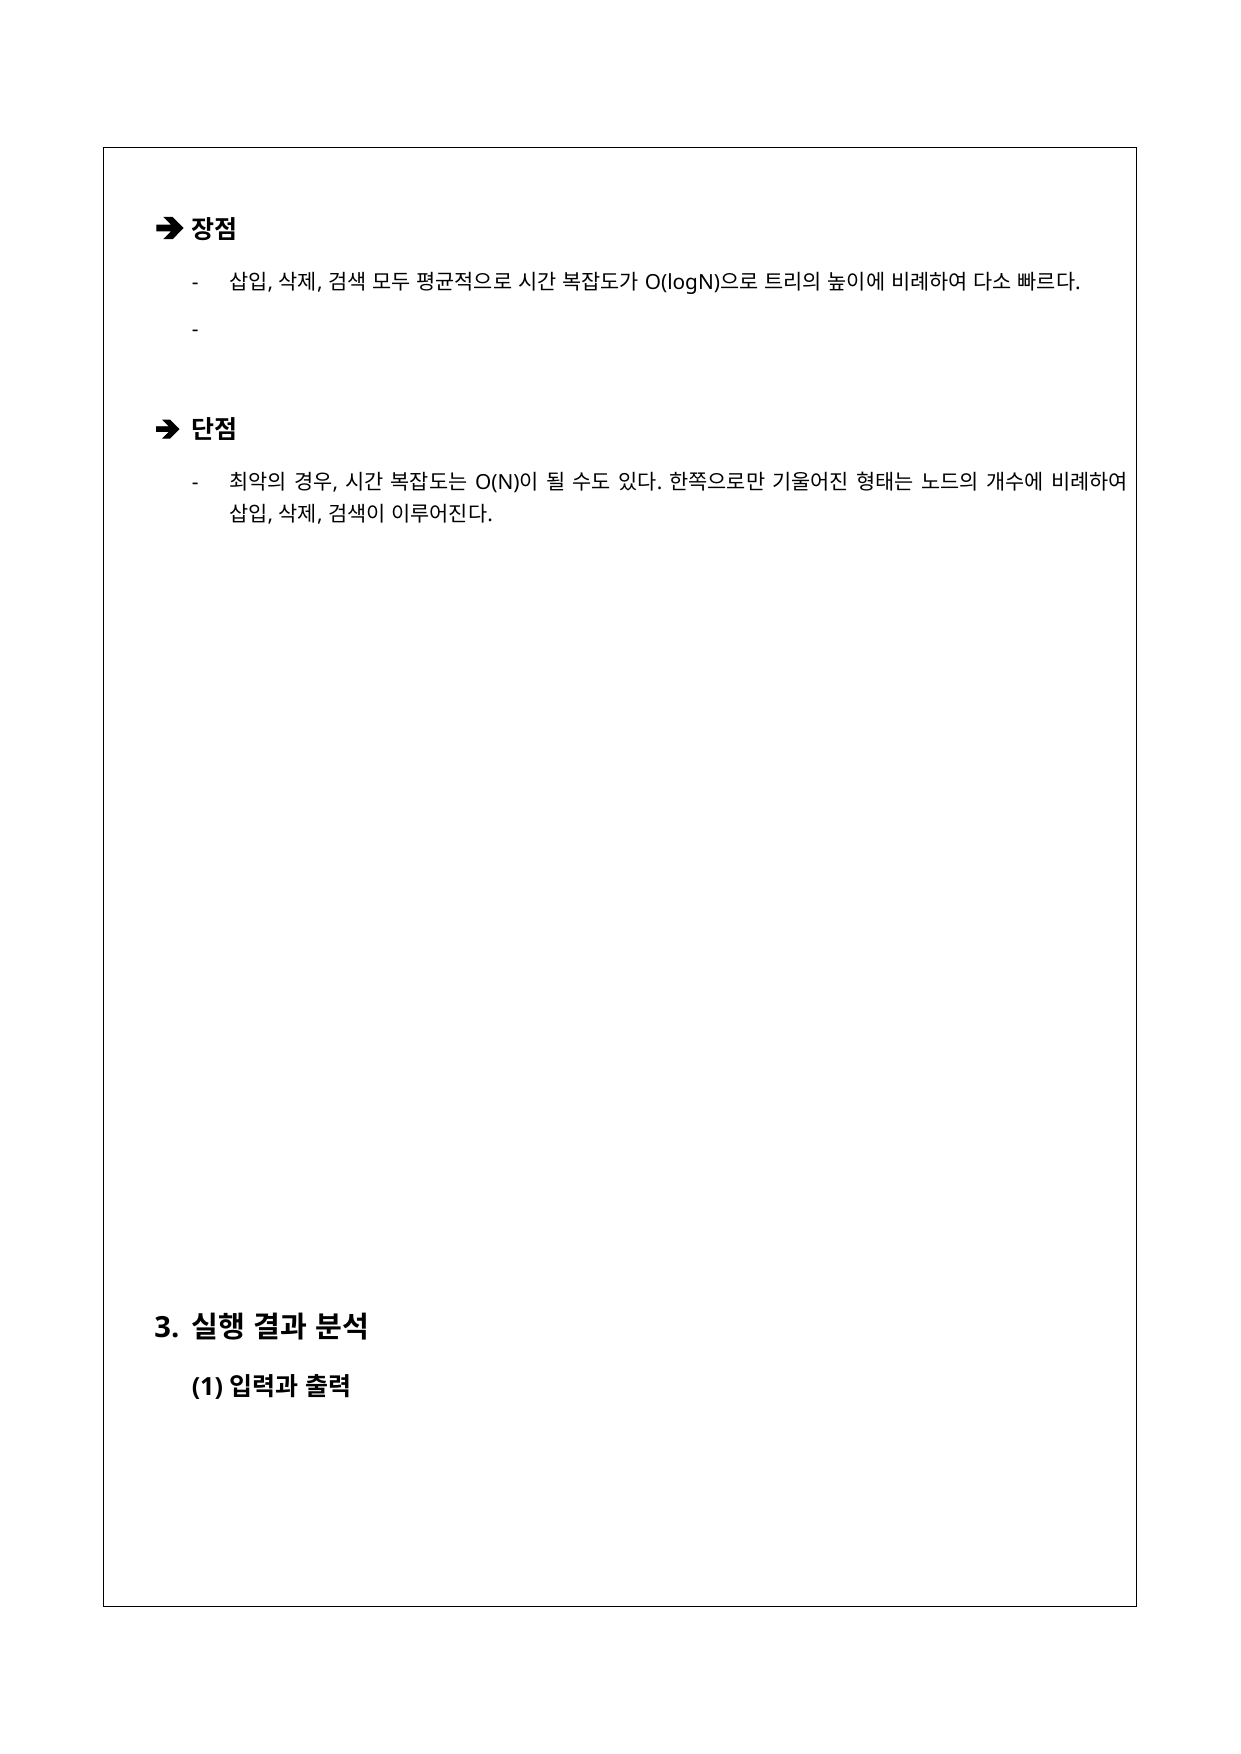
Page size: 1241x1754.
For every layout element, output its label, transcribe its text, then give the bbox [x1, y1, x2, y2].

list 삽입, 삭제, 검색 모두 평균적으로 시간 복잡도가 O(logN)으로 트리의 높이에 비례하여 다소 빠르다. [192, 265, 1128, 296]
list 최악의 경우, 시간 복잡도는 O(N)이 될 수도 있다. 한쪽으로만 기울어진 형태는 노드의 개수에 비례하여 삽입, 삭제, 검색이 이루어진다. [192, 465, 1128, 528]
list 실행 결과 분석 [154, 1304, 1128, 1346]
list 단점 [154, 409, 1128, 445]
list 입력과 출력 [192, 1366, 1128, 1402]
list 장점 [154, 209, 1128, 246]
